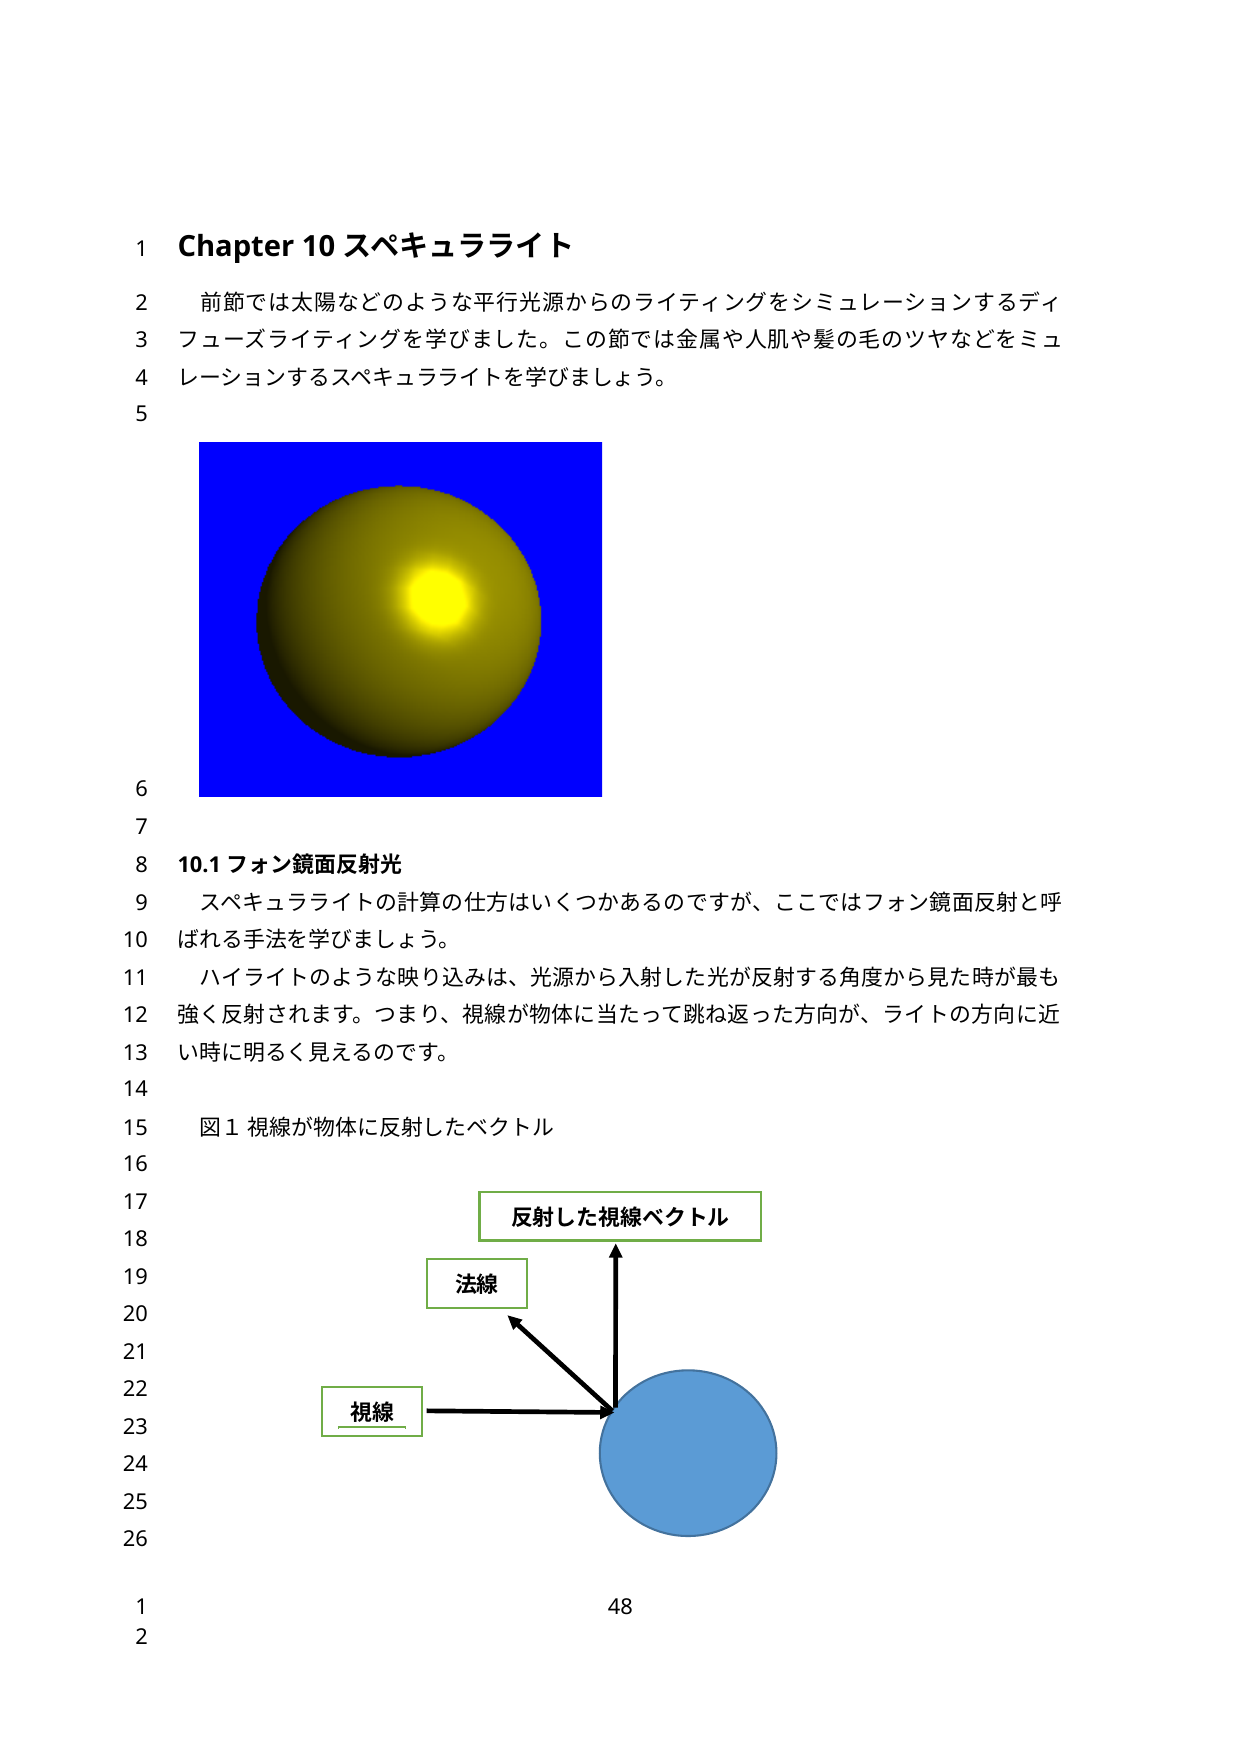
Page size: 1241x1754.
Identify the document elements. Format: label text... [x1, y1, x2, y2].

text 図１ 視線が物体に反射したベクトル [177, 1107, 1063, 1144]
text 前節では太陽などのような平行光源からのライティングをシミュレーションするディフューズライティングを学びました。この節では金属や人肌や髪の毛のツヤなどをミュレーションするスペキュラライトを学びましょう。 [177, 282, 1063, 394]
text Chapter 10 スペキュラライト [177, 207, 1063, 282]
text スペキュラライトの計算の仕方はいくつかあるのですが、ここではフォン鏡面反射と呼ばれる手法を学びましょう。 [177, 882, 1063, 957]
picture [199, 442, 603, 797]
text ハイライトのような映り込みは、光源から入射した光が反射する角度から見た時が最も強く反射されます。つまり、視線が物体に当たって跳ね返った方向が、ライトの方向に近い時に明るく見えるのです。 [177, 957, 1063, 1069]
text 10.1 フォン鏡面反射光 [177, 844, 1063, 882]
